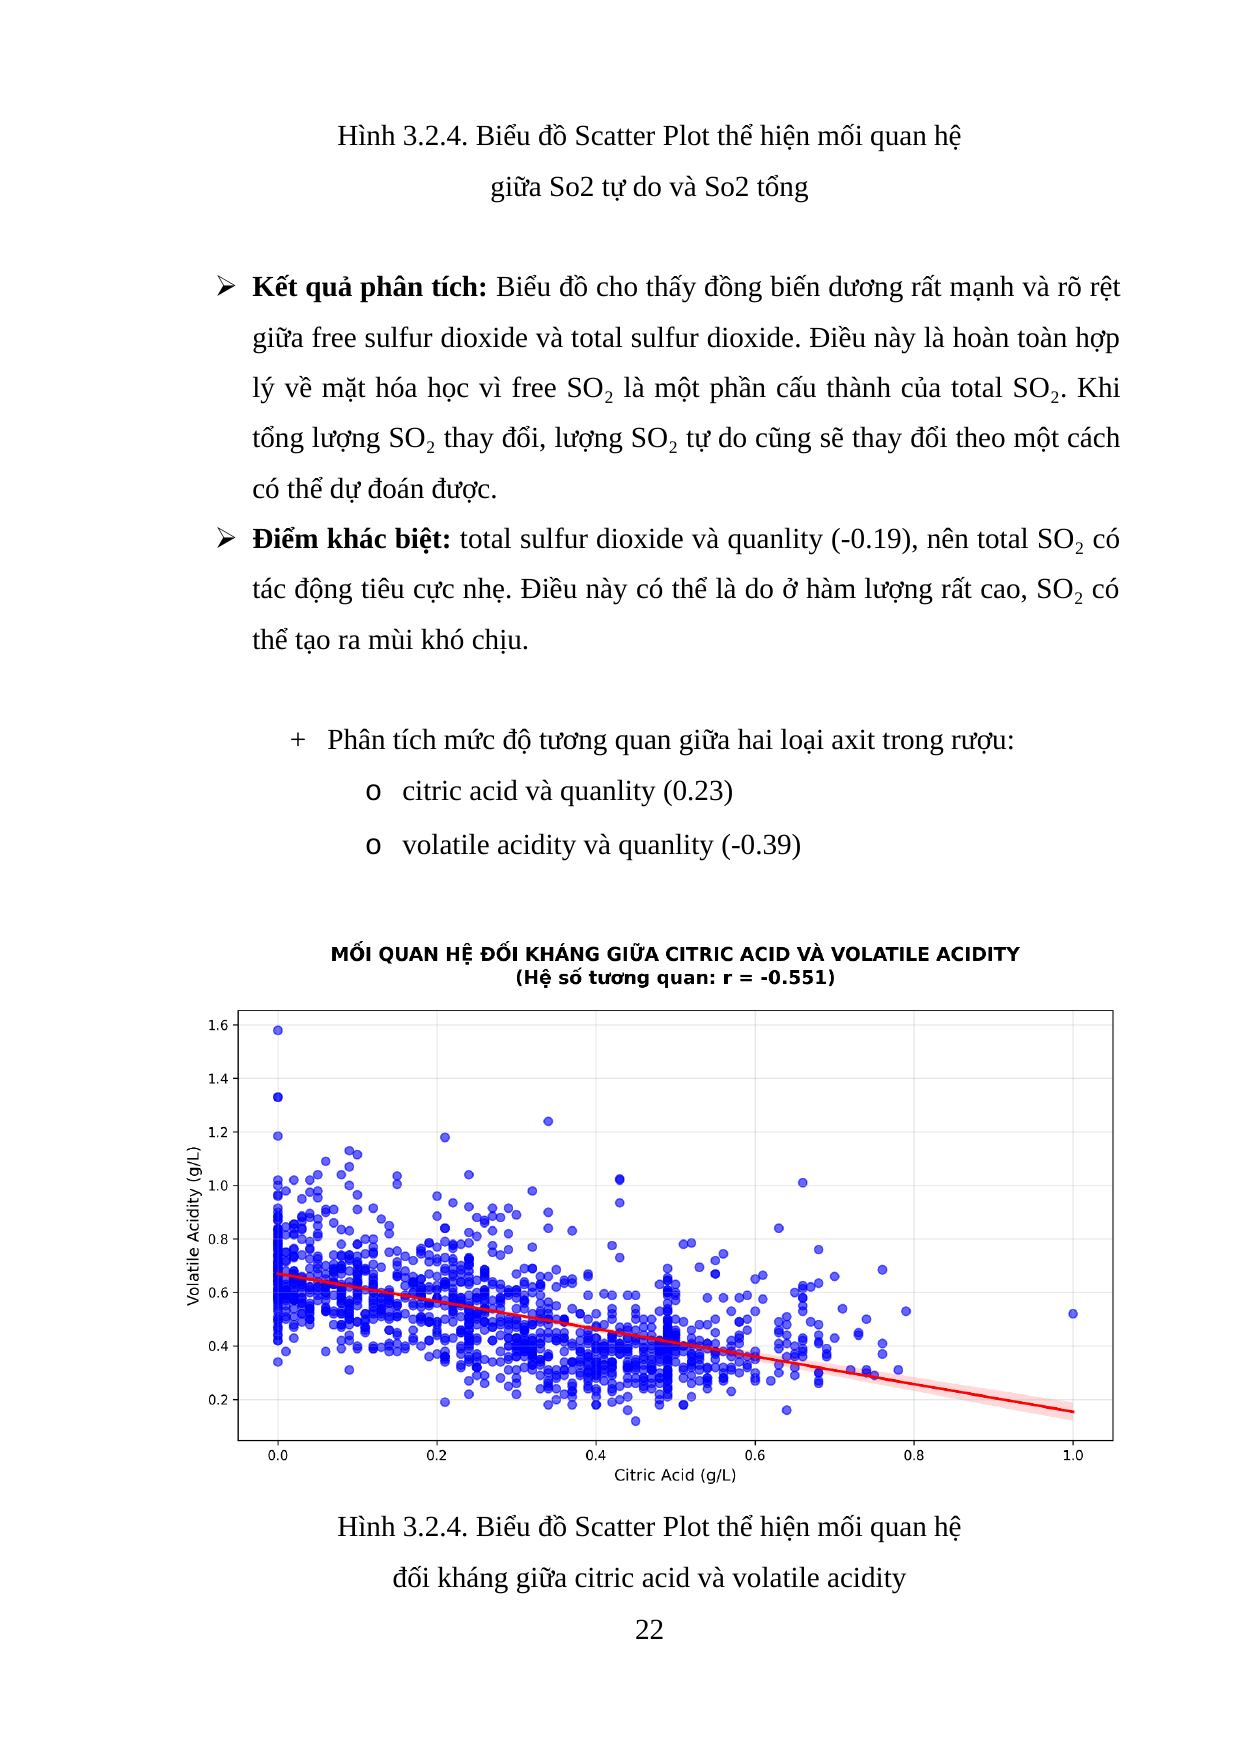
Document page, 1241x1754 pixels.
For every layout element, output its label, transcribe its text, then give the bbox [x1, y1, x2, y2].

text đối kháng giữa citric acid và volatile acidity [177, 1560, 1122, 1593]
list Điểm khác biệt: total sulfur dioxide và quanlity (-0.19), nên total SO₂ có tác động tiêu cực nhẹ. Điều này có thể là do ở hàm lượng rất cao, SO₂ có thể tạo ra mùi khó chịu. [214, 521, 1122, 655]
text giữa So2 tự do và So2 tổng [177, 169, 1122, 202]
list volatile acidity và quanlity (-0.39) [364, 827, 1122, 863]
list citric acid và quanlity (0.23) [364, 773, 1122, 809]
text Hình 3.2.4. Biểu đồ Scatter Plot thể hiện mối quan hệ [177, 118, 1122, 152]
list Phân tích mức độ tương quan giữa hai loại axit trong rượu: [289, 722, 1122, 756]
picture [177, 931, 1122, 1493]
text Hình 3.2.4. Biểu đồ Scatter Plot thể hiện mối quan hệ [177, 1509, 1122, 1543]
list Kết quả phân tích: Biểu đồ cho thấy đồng biến dương rất mạnh và rõ rệt giữa free sulfur dioxide và total sulfur dioxide. Điều này là hoàn toàn hợp lý về mặt hóa học vì free SO₂ là một phần cấu thành của total SO₂. Khi tổng lượng SO₂ thay đổi, lượng SO₂ tự do cũng sẽ thay đổi theo một cách có thể dự đoán được. [214, 269, 1122, 504]
